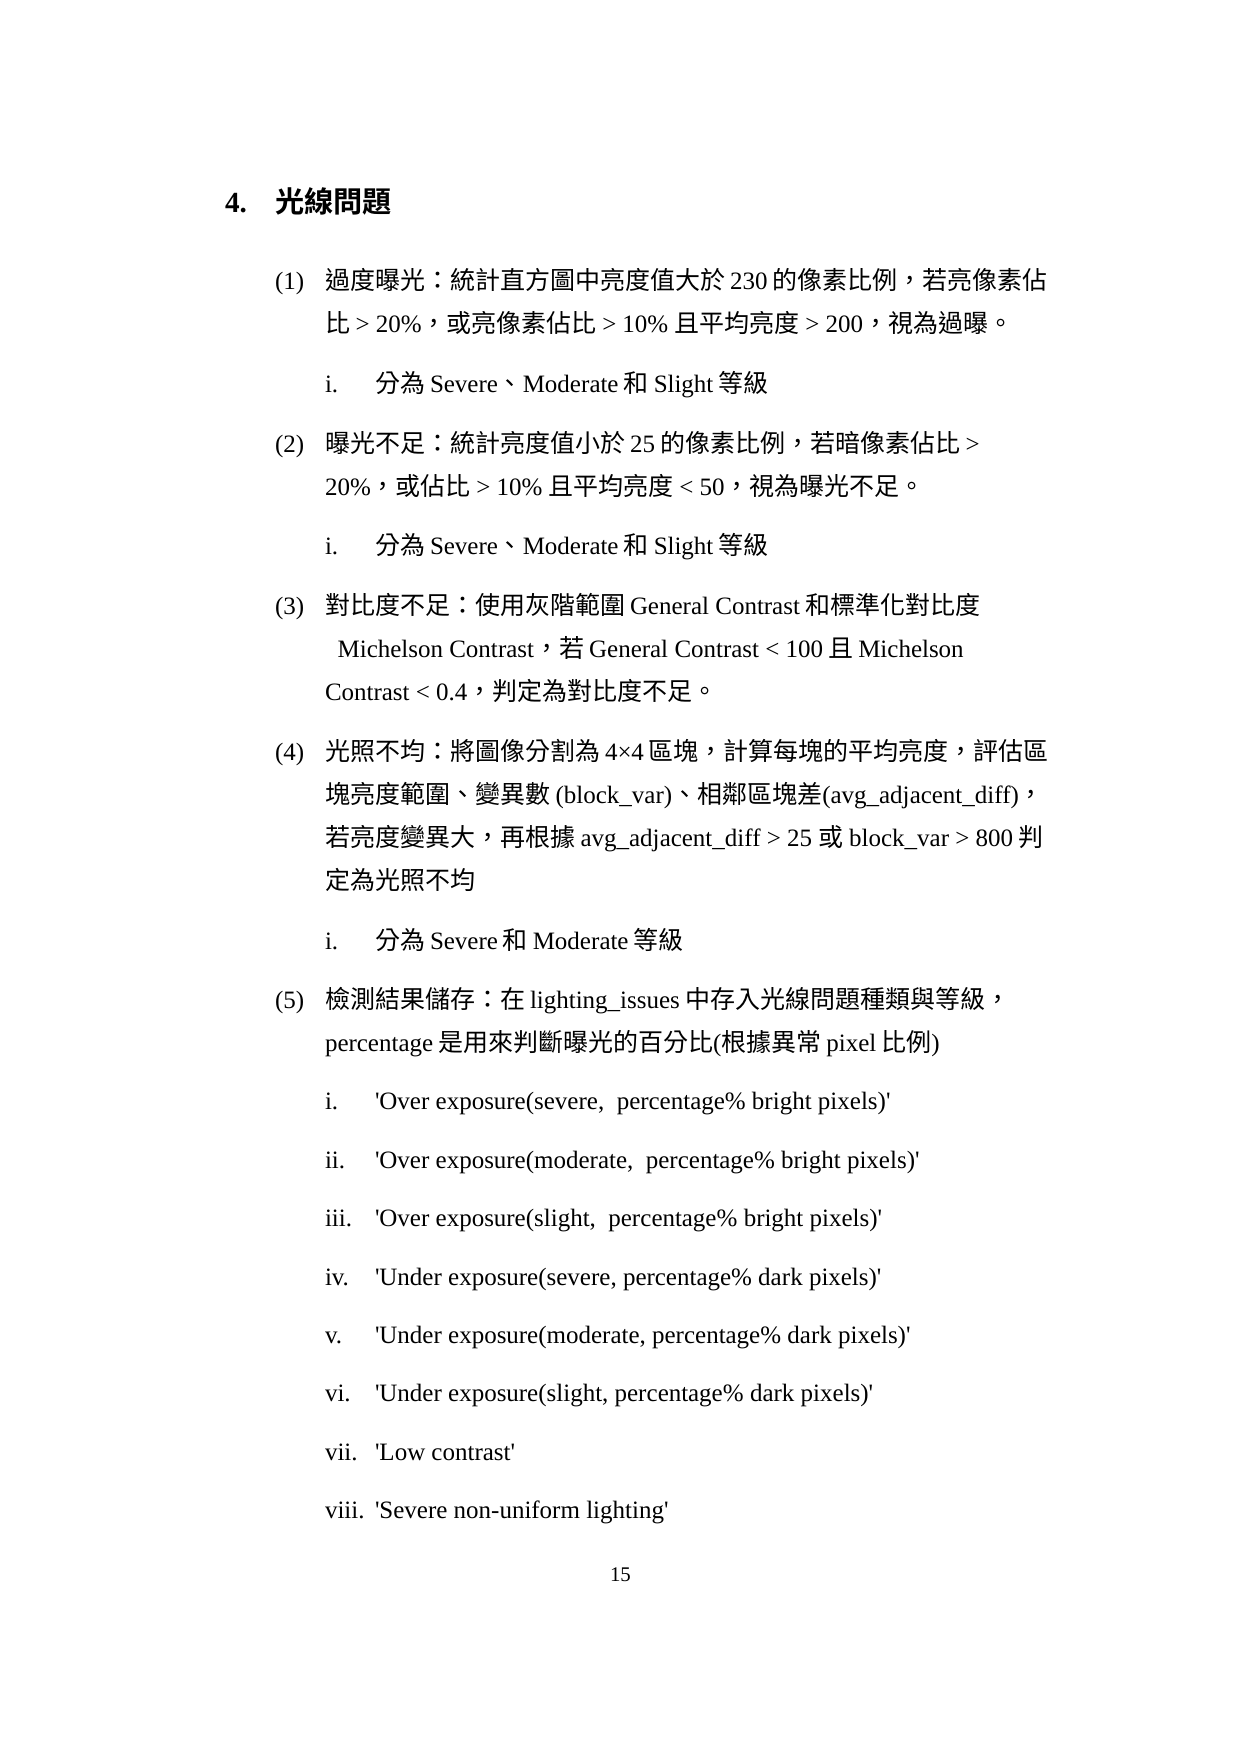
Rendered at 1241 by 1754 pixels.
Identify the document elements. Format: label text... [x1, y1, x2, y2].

list 分為Severe和Moderate等級 [325, 919, 1053, 957]
list 'Under exposure(moderate, percentage% dark pixels)' [325, 1316, 1053, 1353]
list 'Under exposure(severe, percentage% dark pixels)' [325, 1257, 1053, 1295]
list 曝光不足：統計亮度值小於25的像素比例，若暗像素佔比 > 20%，或佔比 > 10% 且平均亮度 < 50，視為曝光不足。 [275, 422, 1053, 503]
list 'Low contrast' [325, 1432, 1053, 1470]
list 'Over exposure(slight, percentage% bright pixels)' [325, 1199, 1053, 1236]
list 分為Severe、Moderate和Slight等級 [325, 525, 1053, 563]
list 光線問題 [225, 162, 1053, 237]
list 過度曝光：統計直方圖中亮度值大於230的像素比例，若亮像素佔比 > 20%，或亮像素佔比 > 10% 且平均亮度 > 200，視為過曝。 [275, 260, 1053, 341]
list 'Over exposure(severe, percentage% bright pixels)' [325, 1082, 1053, 1119]
list 'Over exposure(moderate, percentage% bright pixels)' [325, 1140, 1053, 1178]
list 光照不均：將圖像分割為4×4區塊，計算每塊的平均亮度，評估區塊亮度範圍、變異數 (block_var)、相鄰區塊差(avg_adjacent_diff)，若亮度變異大，再根據 avg_adjacent_diff > 25 或 block_var > 800判定為光照不均 [275, 731, 1053, 897]
list 'Severe non-uniform lighting' [325, 1491, 1053, 1528]
list 'Under exposure(slight, percentage% dark pixels)' [325, 1374, 1053, 1412]
list 分為Severe、Moderate和Slight等級 [325, 363, 1053, 400]
list 檢測結果儲存：在lighting_issues中存入光線問題種類與等級，percentage是用來判斷曝光的百分比(根據異常pixel比例) [275, 979, 1053, 1060]
list 對比度不足：使用灰階範圍General Contrast和標準化對比度 Michelson Contrast，若General Contrast < 100且Michelson Contrast < 0.4，判定為對比度不足。 [275, 585, 1053, 708]
